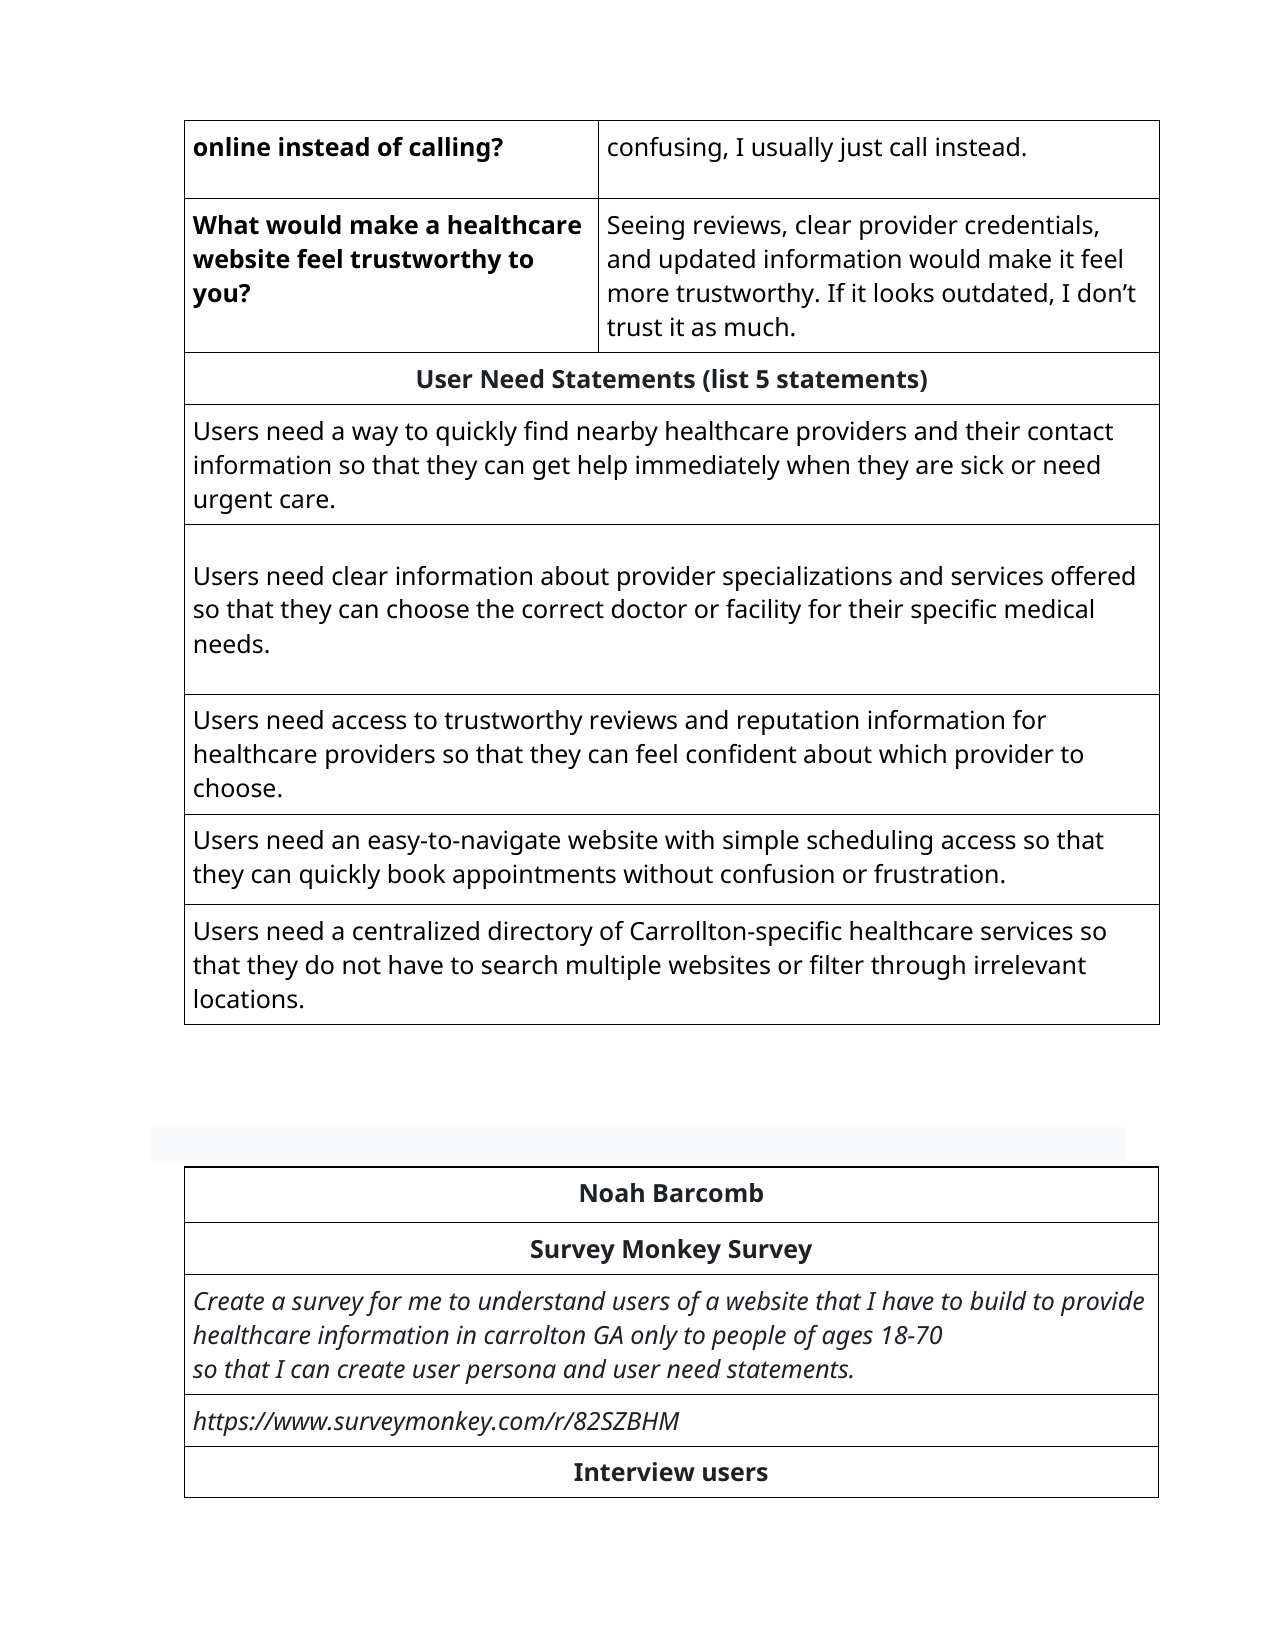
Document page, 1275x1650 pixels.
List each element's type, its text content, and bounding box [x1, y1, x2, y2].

table_cell User Need Statements (list 5 statements) [185, 353, 1159, 404]
table_cell Users need an easy-to-navigate website with simple scheduling access so that they can quickly book appointments without confusion or frustration. [185, 815, 1159, 904]
table_header Noah Barcomb [185, 1168, 1158, 1222]
table_cell Users need clear information about provider specializations and services offered so that they can choose the correct doctor or facility for their specific medical needs. [185, 525, 1159, 694]
table_cell Seeing reviews, clear provider credentials, and updated information would make it feel more trustworthy. If it looks outdated, I don’t trust it as much. [599, 199, 1159, 352]
table_cell Users need access to trustworthy reviews and reputation information for healthcare providers so that they can feel confident about which provider to choose. [185, 695, 1159, 813]
table_cell https://www.surveymonkey.com/r/82SZBHM [185, 1395, 1158, 1446]
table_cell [185, 121, 598, 198]
table_cell Users need a centralized directory of Carrollton-specific healthcare services so that they do not have to search multiple websites or filter through irrelevant locations. [185, 905, 1159, 1024]
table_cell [599, 121, 1159, 198]
table_cell Interview users [185, 1447, 1158, 1497]
table_cell What would make a healthcare website feel trustworthy to you? [185, 199, 598, 352]
table_cell Users need a way to quickly find nearby healthcare providers and their contact information so that they can get help immediately when they are sick or need urgent care. [185, 405, 1159, 524]
table_cell Create a survey for me to understand users of a website that I have to build to provide healthcare information in carrolton GA only to people of ages 18-70 so that I can create user persona and user need statements. [185, 1275, 1158, 1394]
table_cell Survey Monkey Survey [185, 1223, 1158, 1274]
